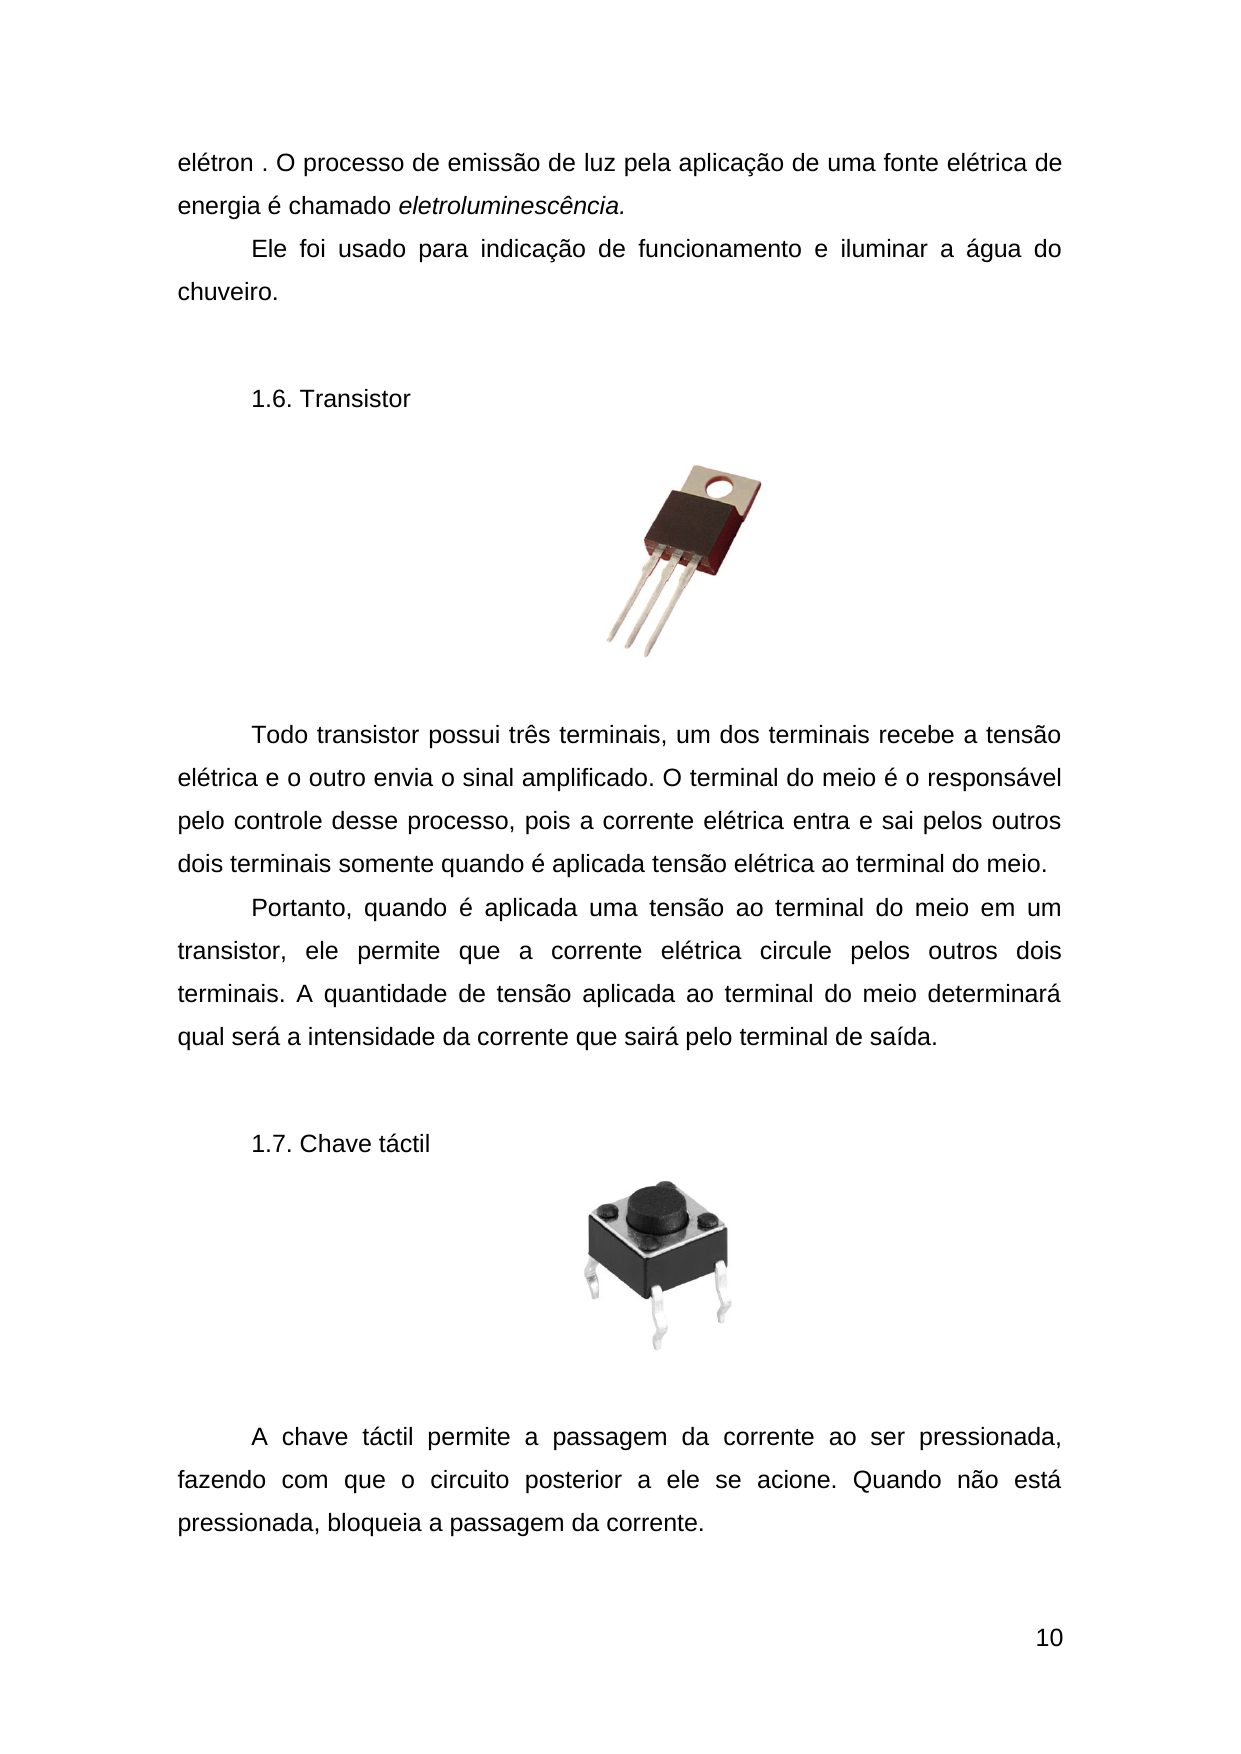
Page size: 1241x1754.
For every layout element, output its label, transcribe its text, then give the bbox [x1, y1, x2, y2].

text Todo transistor possui três terminais, um dos terminais recebe a tensão elétrica e o outro envia o sinal amplificado. O terminal do meio é o responsável pelo controle desse processo, pois a corrente elétrica entra e sai pelos outros dois terminais somente quando é aplicada tensão elétrica ao terminal do meio. [177, 720, 1063, 878]
picture [553, 1157, 761, 1365]
text Portanto, quando é aplicada uma tensão ao terminal do meio em um transistor, ele permite que a corrente elétrica circule pelos outros dois terminais. A quantidade de tensão aplicada ao terminal do meio determinará qual será a intensidade da corrente que sairá pelo terminal de saída. [177, 893, 1063, 1051]
subtitle 1.6. Transistor [177, 384, 1063, 413]
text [177, 148, 1063, 219]
text A chave táctil permite a passagem da corrente ao ser pressionada, fazendo com que o circuito posterior a ele se acione. Quando não está pressionada, bloqueia a passagem da corrente. [177, 1422, 1063, 1537]
subtitle 1.7. Chave táctil [177, 1129, 1063, 1158]
picture [574, 456, 782, 663]
text Ele foi usado para indicação de funcionamento e iluminar a água do chuveiro. [177, 234, 1063, 306]
